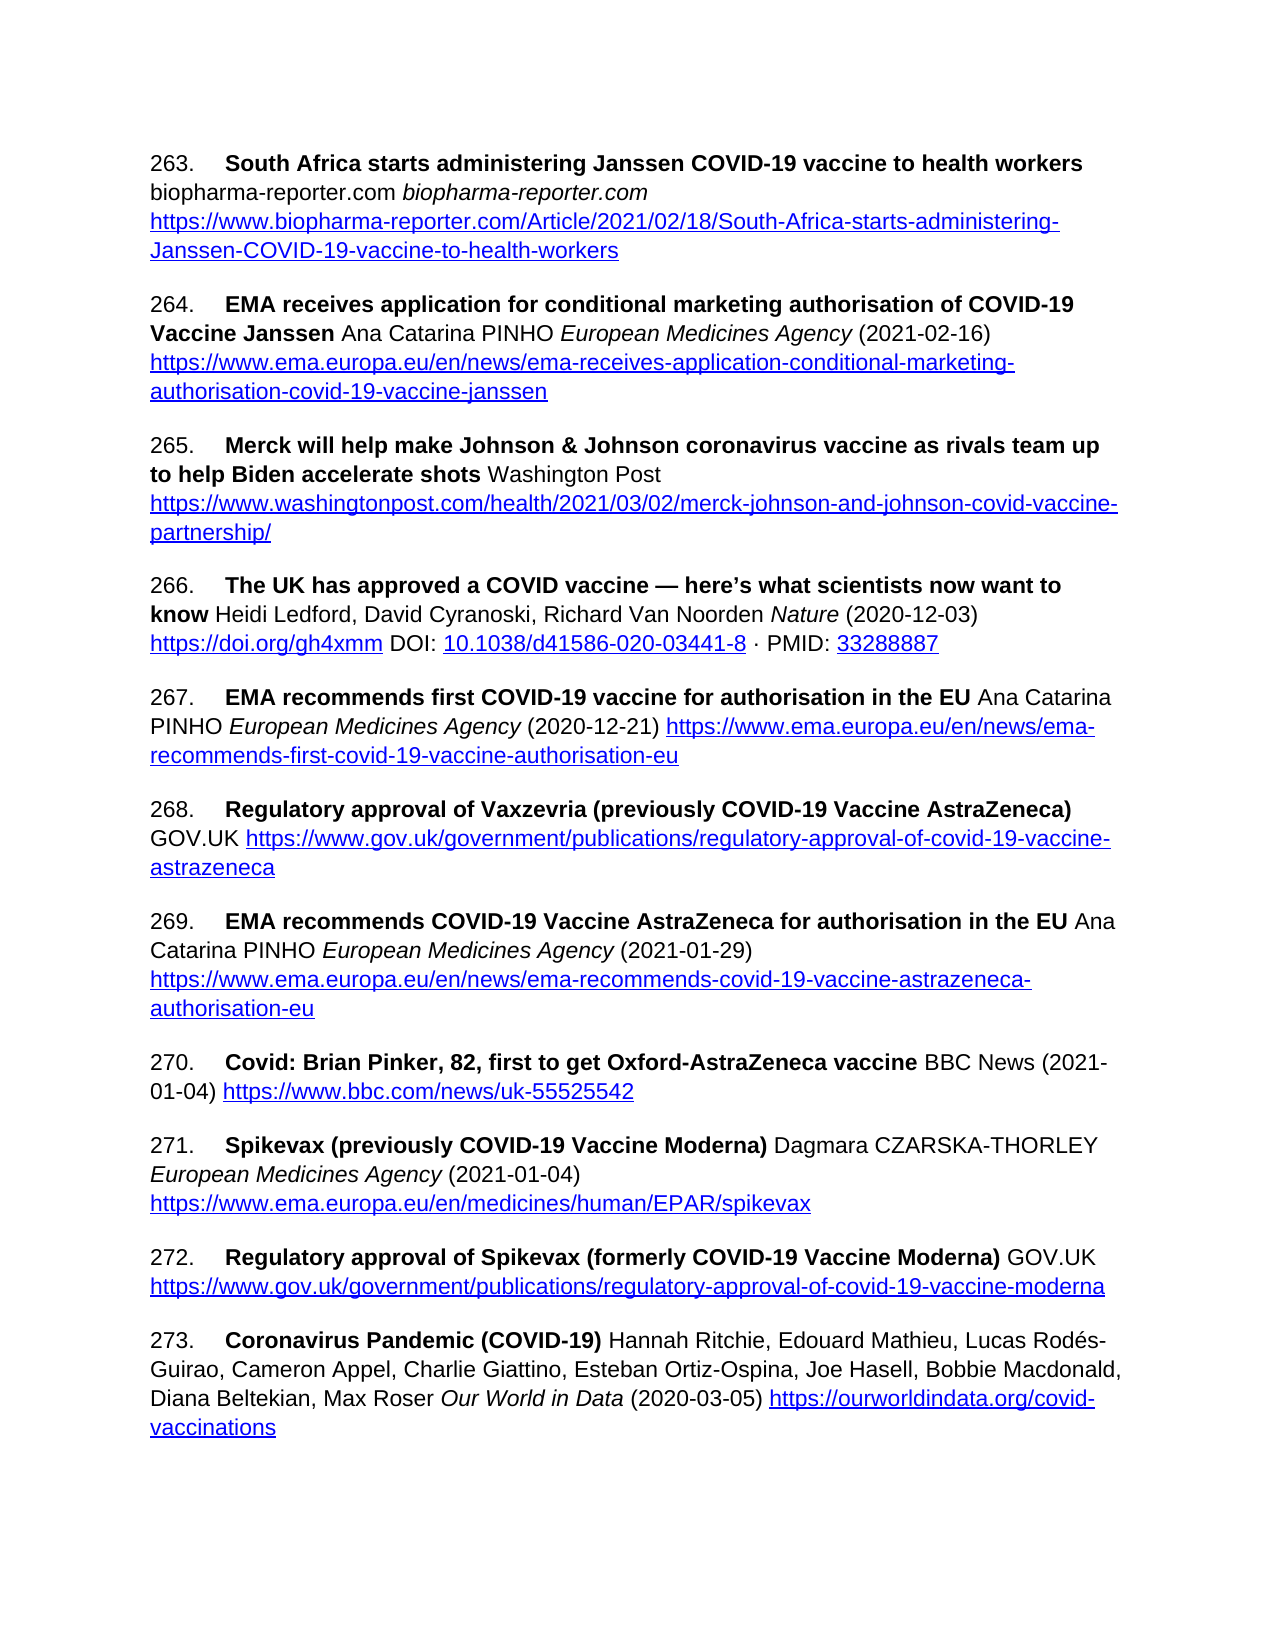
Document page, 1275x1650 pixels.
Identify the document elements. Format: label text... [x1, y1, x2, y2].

text 264. EMA receives application for conditional marketing authorisation of COVID-19 Vaccine Janssen Ana Catarina PINHO European Medicines Agency (2021-02-16) https://www.ema.europa.eu/en/news/ema-receives-application-conditional-marketing-authorisation-covid-19-vaccine-janssen [150, 291, 1125, 404]
text 266. The UK has approved a COVID vaccine — here’s what scientists now want to know Heidi Ledford, David Cyranoski, Richard Van Noorden Nature (2020-12-03) https://doi.org/gh4xmm DOI: 10.1038/d41586-020-03441-8 · PMID: 33288887 [150, 572, 1125, 657]
text 269. EMA recommends COVID-19 Vaccine AstraZeneca for authorisation in the EU Ana Catarina PINHO European Medicines Agency (2021-01-29) https://www.ema.europa.eu/en/news/ema-recommends-covid-19-vaccine-astrazeneca-authorisation-eu [150, 908, 1125, 1021]
text 263. South Africa starts administering Janssen COVID-19 vaccine to health workers biopharma-reporter.com biopharma-reporter.com https://www.biopharma-reporter.com/Article/2021/02/18/South-Africa-starts-administering-Janssen-COVID-19-vaccine-to-health-workers [150, 150, 1125, 263]
text 267. EMA recommends first COVID-19 vaccine for authorisation in the EU Ana Catarina PINHO European Medicines Agency (2020-12-21) https://www.ema.europa.eu/en/news/ema-recommends-first-covid-19-vaccine-authorisation-eu [150, 684, 1125, 769]
text 271. Spikevax (previously COVID-19 Vaccine Moderna) Dagmara CZARSKA-THORLEY European Medicines Agency (2021-01-04) https://www.ema.europa.eu/en/medicines/human/EPAR/spikevax [150, 1132, 1125, 1216]
text 272. Regulatory approval of Spikevax (formerly COVID-19 Vaccine Moderna) GOV.UK https://www.gov.uk/government/publications/regulatory-approval-of-covid-19-vaccine-moderna [150, 1244, 1125, 1299]
text 268. Regulatory approval of Vaxzevria (previously COVID-19 Vaccine AstraZeneca) GOV.UK https://www.gov.uk/government/publications/regulatory-approval-of-covid-19-vaccine-astrazeneca [150, 796, 1125, 881]
text 273. Coronavirus Pandemic (COVID-19) Hannah Ritchie, Edouard Mathieu, Lucas Rodés-Guirao, Cameron Appel, Charlie Giattino, Esteban Ortiz-Ospina, Joe Hasell, Bobbie Macdonald, Diana Beltekian, Max Roser Our World in Data (2020-03-05) https://ourworldindata.org/covid-vaccinations [150, 1327, 1125, 1440]
text 265. Merck will help make Johnson & Johnson coronavirus vaccine as rivals team up to help Biden accelerate shots Washington Post https://www.washingtonpost.com/health/2021/03/02/merck-johnson-and-johnson-covid-vaccine-partnership/ [150, 432, 1125, 545]
text 270. Covid: Brian Pinker, 82, first to get Oxford-AstraZeneca vaccine BBC News (2021-01-04) https://www.bbc.com/news/uk-55525542 [150, 1049, 1125, 1104]
